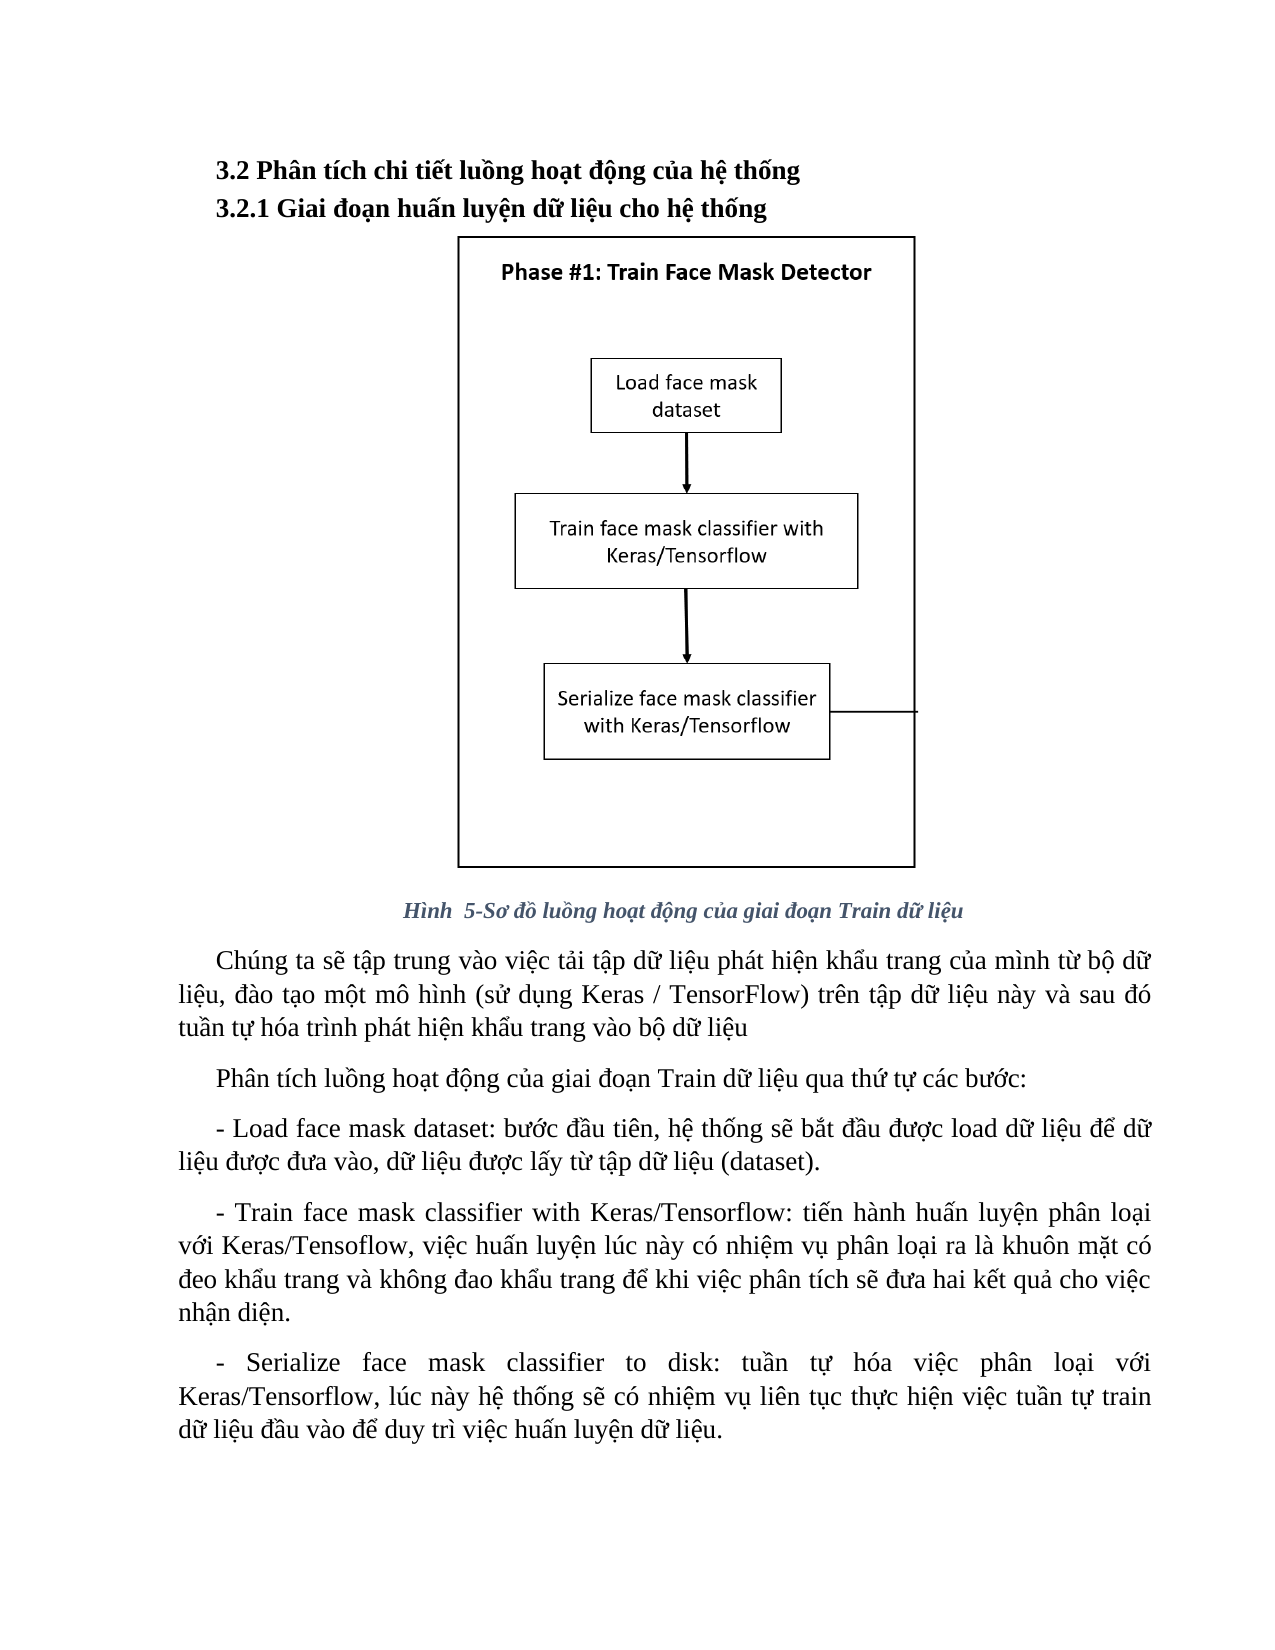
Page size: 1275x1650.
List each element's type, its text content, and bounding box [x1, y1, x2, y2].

text - Load face mask dataset: bước đầu tiên, hệ thống sẽ bắt đầu được load dữ liệu để dữ liệu được đưa vào, dữ liệu được lấy từ tập dữ liệu (dataset). [178, 1112, 1153, 1177]
text Phân tích luồng hoạt động của giai đoạn Train dữ liệu qua thứ tự các bước: [178, 1062, 1153, 1093]
text - Train face mask classifier with Keras/Tensorflow: tiến hành huấn luyện phân loại với Keras/Tensoflow, việc huấn luyện lúc này có nhiệm vụ phân loại ra là khuôn mặt có đeo khẩu trang và không đao khẩu trang để khi việc phân tích sẽ đưa hai kết quả cho việc nhận diện. [178, 1196, 1153, 1327]
text Chúng ta sẽ tập trung vào việc tải tập dữ liệu phát hiện khẩu trang của mình từ bộ dữ liệu, đào tạo một mô hình (sử dụng Keras / TensorFlow) trên tập dữ liệu này và sau đó tuần tự hóa trình phát hiện khẩu trang vào bộ dữ liệu [178, 944, 1153, 1043]
text Hình 5-Sơ đồ luồng hoạt động của giai đoạn Train dữ liệu [178, 897, 1153, 923]
picture [450, 225, 919, 877]
text - Serialize face mask classifier to disk: tuần tự hóa việc phân loại với Keras/Tensorflow, lúc này hệ thống sẽ có nhiệm vụ liên tục thực hiện việc tuần tự train dữ liệu đầu vào để duy trì việc huấn luyện dữ liệu. [178, 1346, 1153, 1445]
subtitle 3.2.1 Giai đoạn huấn luyện dữ liệu cho hệ thống [178, 192, 1153, 223]
subtitle 3.2 Phân tích chi tiết luồng hoạt động của hệ thống [178, 154, 1153, 185]
